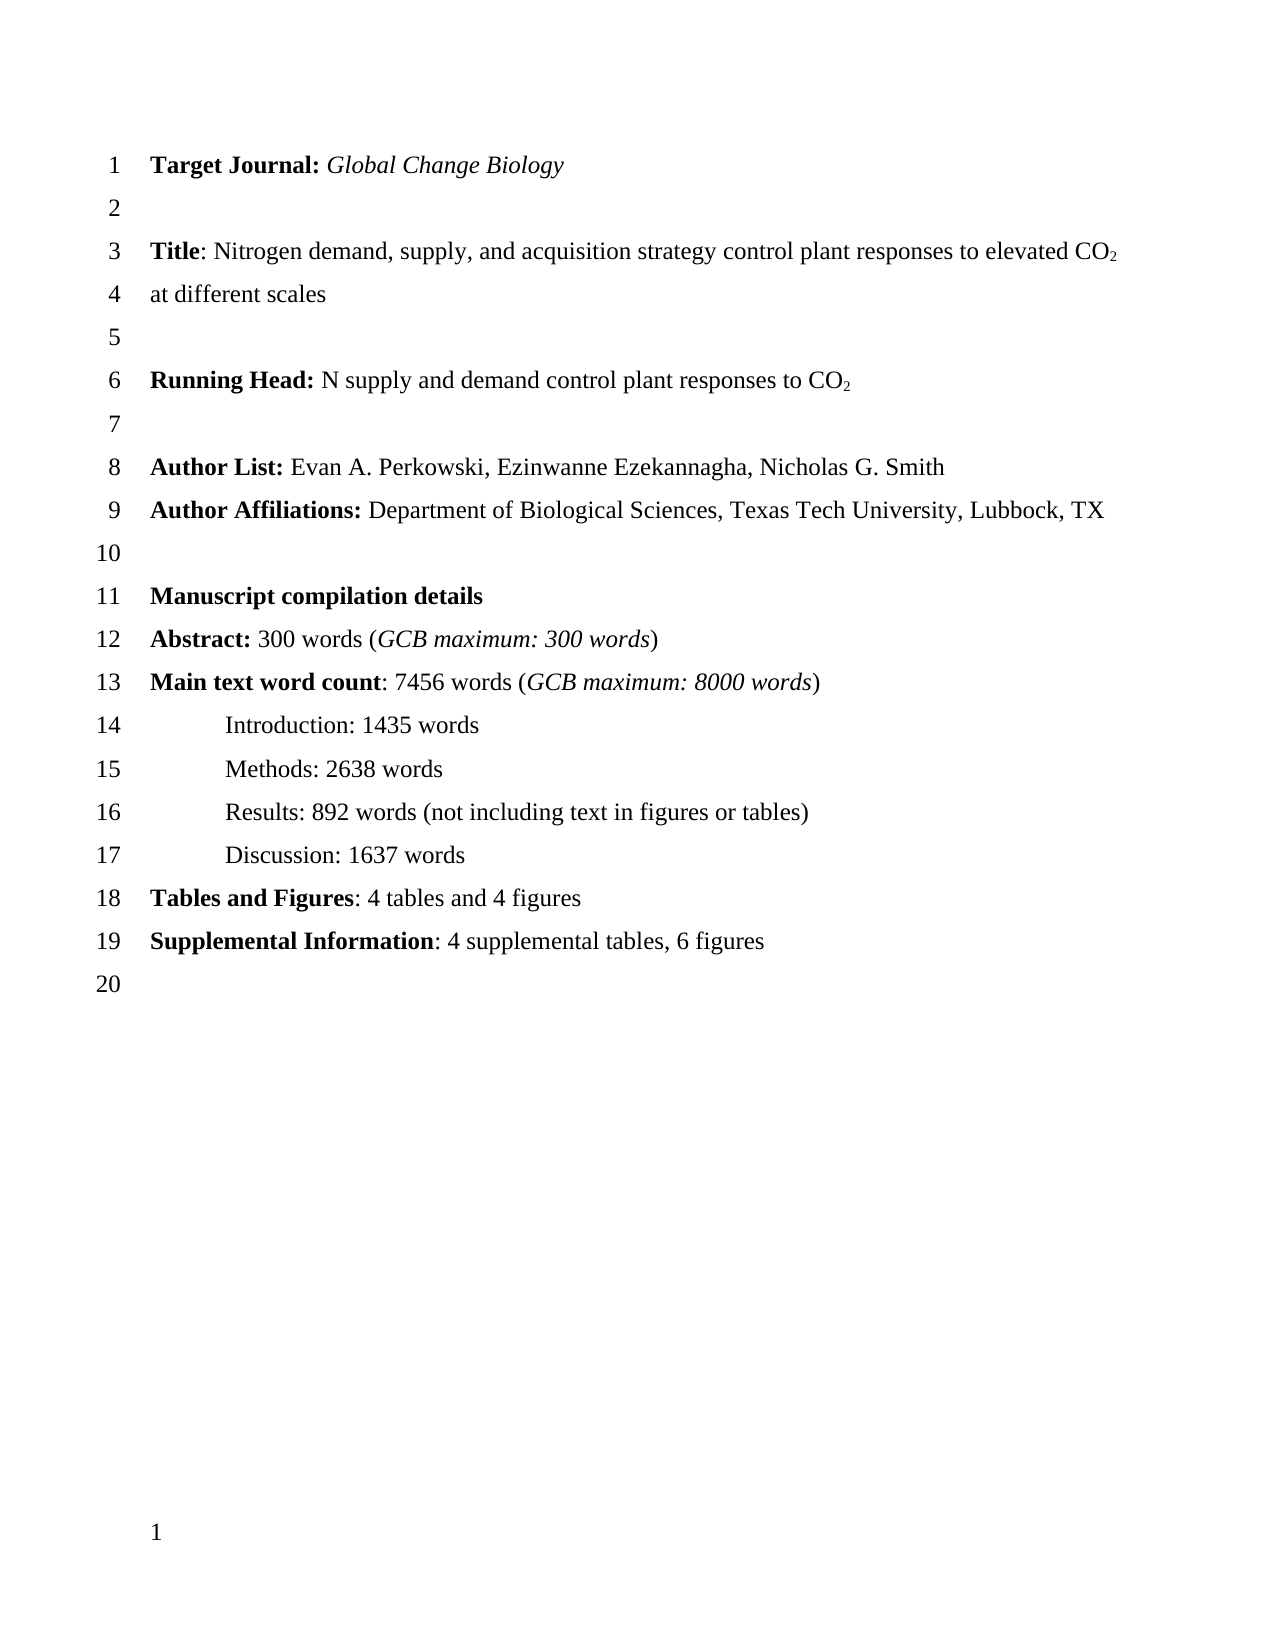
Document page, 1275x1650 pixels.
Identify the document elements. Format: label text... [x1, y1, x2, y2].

text Main text word count: 7456 words (GCB maximum: 8000 words) [150, 667, 1125, 696]
text Discussion: 1637 words [150, 840, 1125, 869]
text Author List: Evan A. Perkowski, Ezinwanne Ezekannagha, Nicholas G. Smith [150, 452, 1125, 481]
text Manuscript compilation details [150, 581, 1125, 610]
text Abstract: 300 words (GCB maximum: 300 words) [150, 624, 1125, 653]
text Running Head: N supply and demand control plant responses to CO2 [150, 366, 1125, 394]
text Target Journal: Global Change Biology [150, 150, 1125, 179]
text Results: 892 words (not including text in figures or tables) [150, 797, 1125, 826]
text Methods: 2638 words [150, 754, 1125, 782]
text Author Affiliations: Department of Biological Sciences, Texas Tech University, Lubbock, TX [150, 495, 1125, 524]
text Introduction: 1435 words [150, 711, 1125, 739]
text Title: Nitrogen demand, supply, and acquisition strategy control plant responses to elevated CO2 at different scales [150, 236, 1125, 308]
text Tables and Figures: 4 tables and 4 figures [150, 883, 1125, 912]
text Supplemental Information: 4 supplemental tables, 6 figures [150, 926, 1125, 955]
